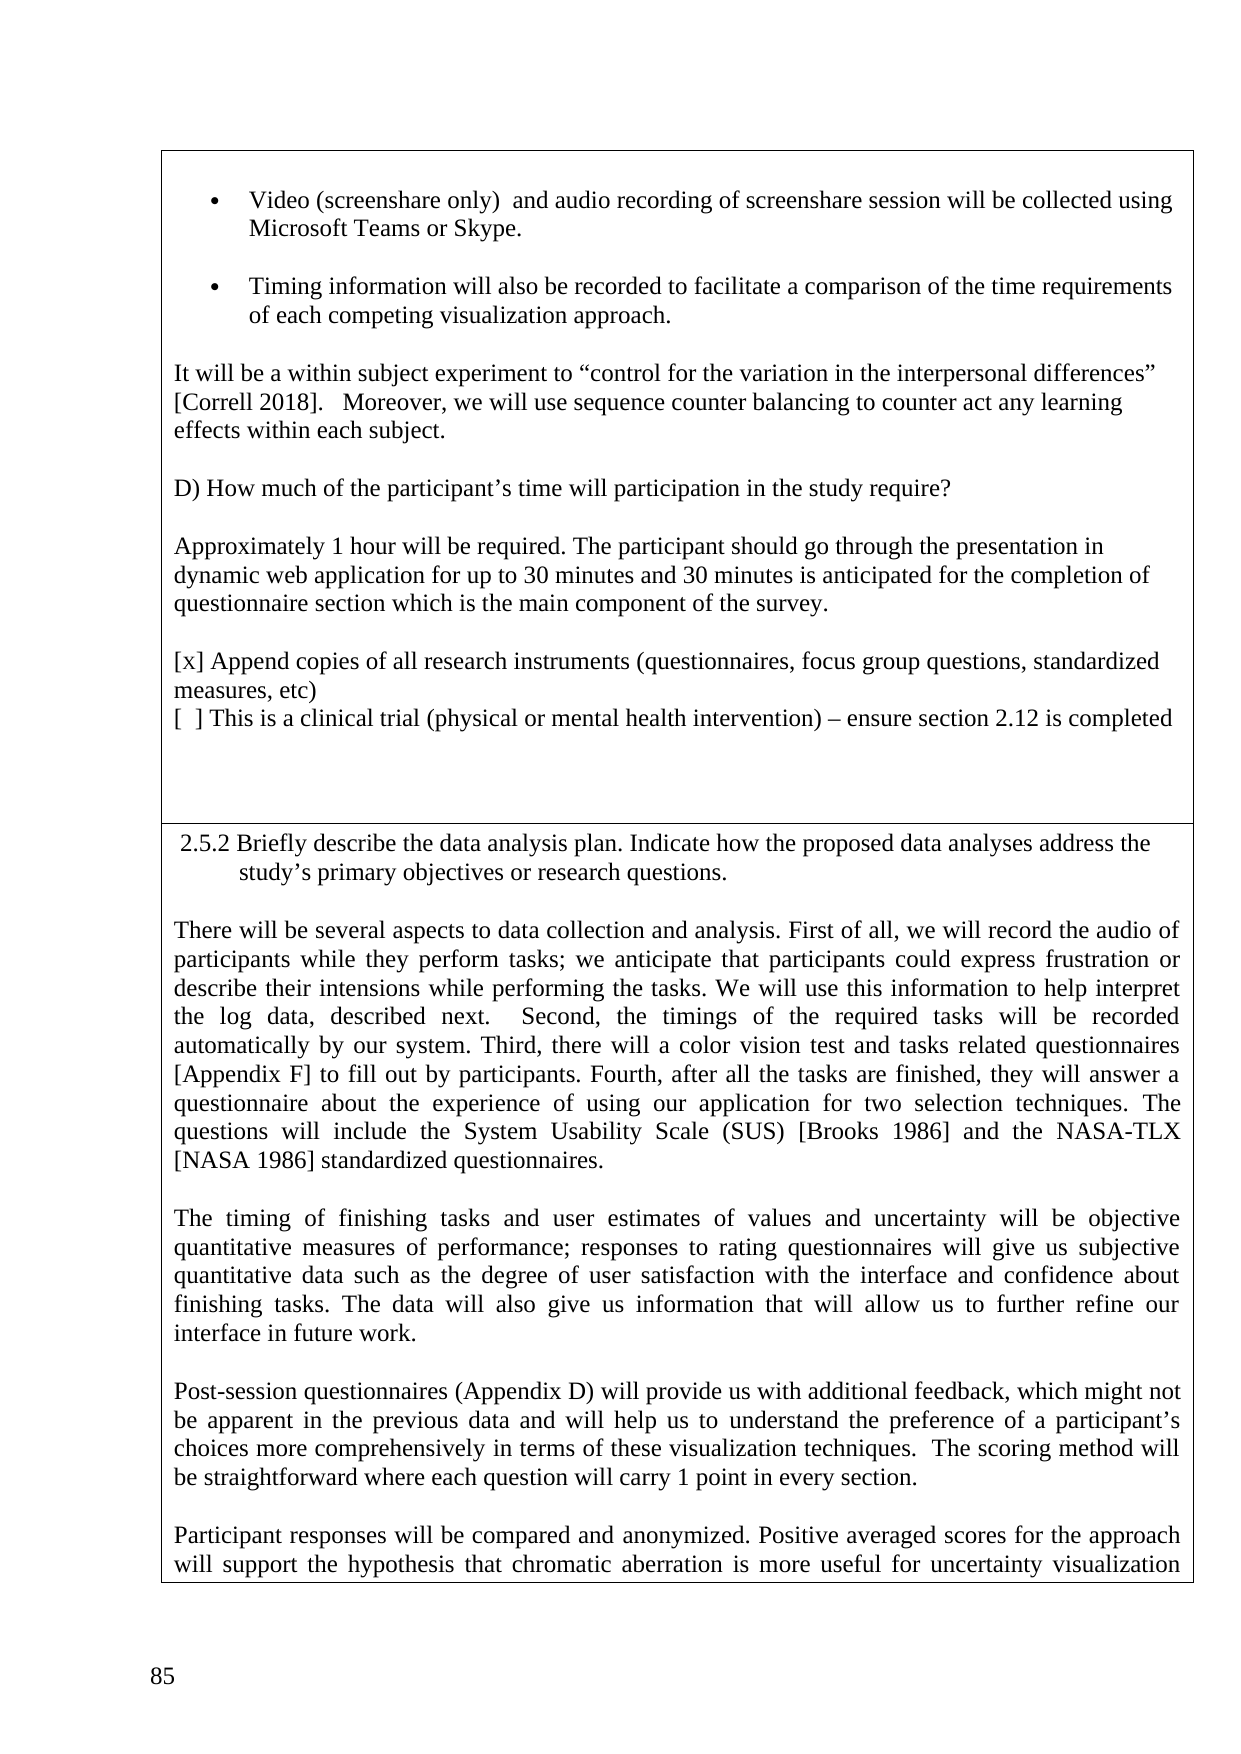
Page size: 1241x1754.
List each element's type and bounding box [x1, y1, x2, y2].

table_cell [162, 824, 1193, 1582]
table_cell [162, 151, 1193, 823]
